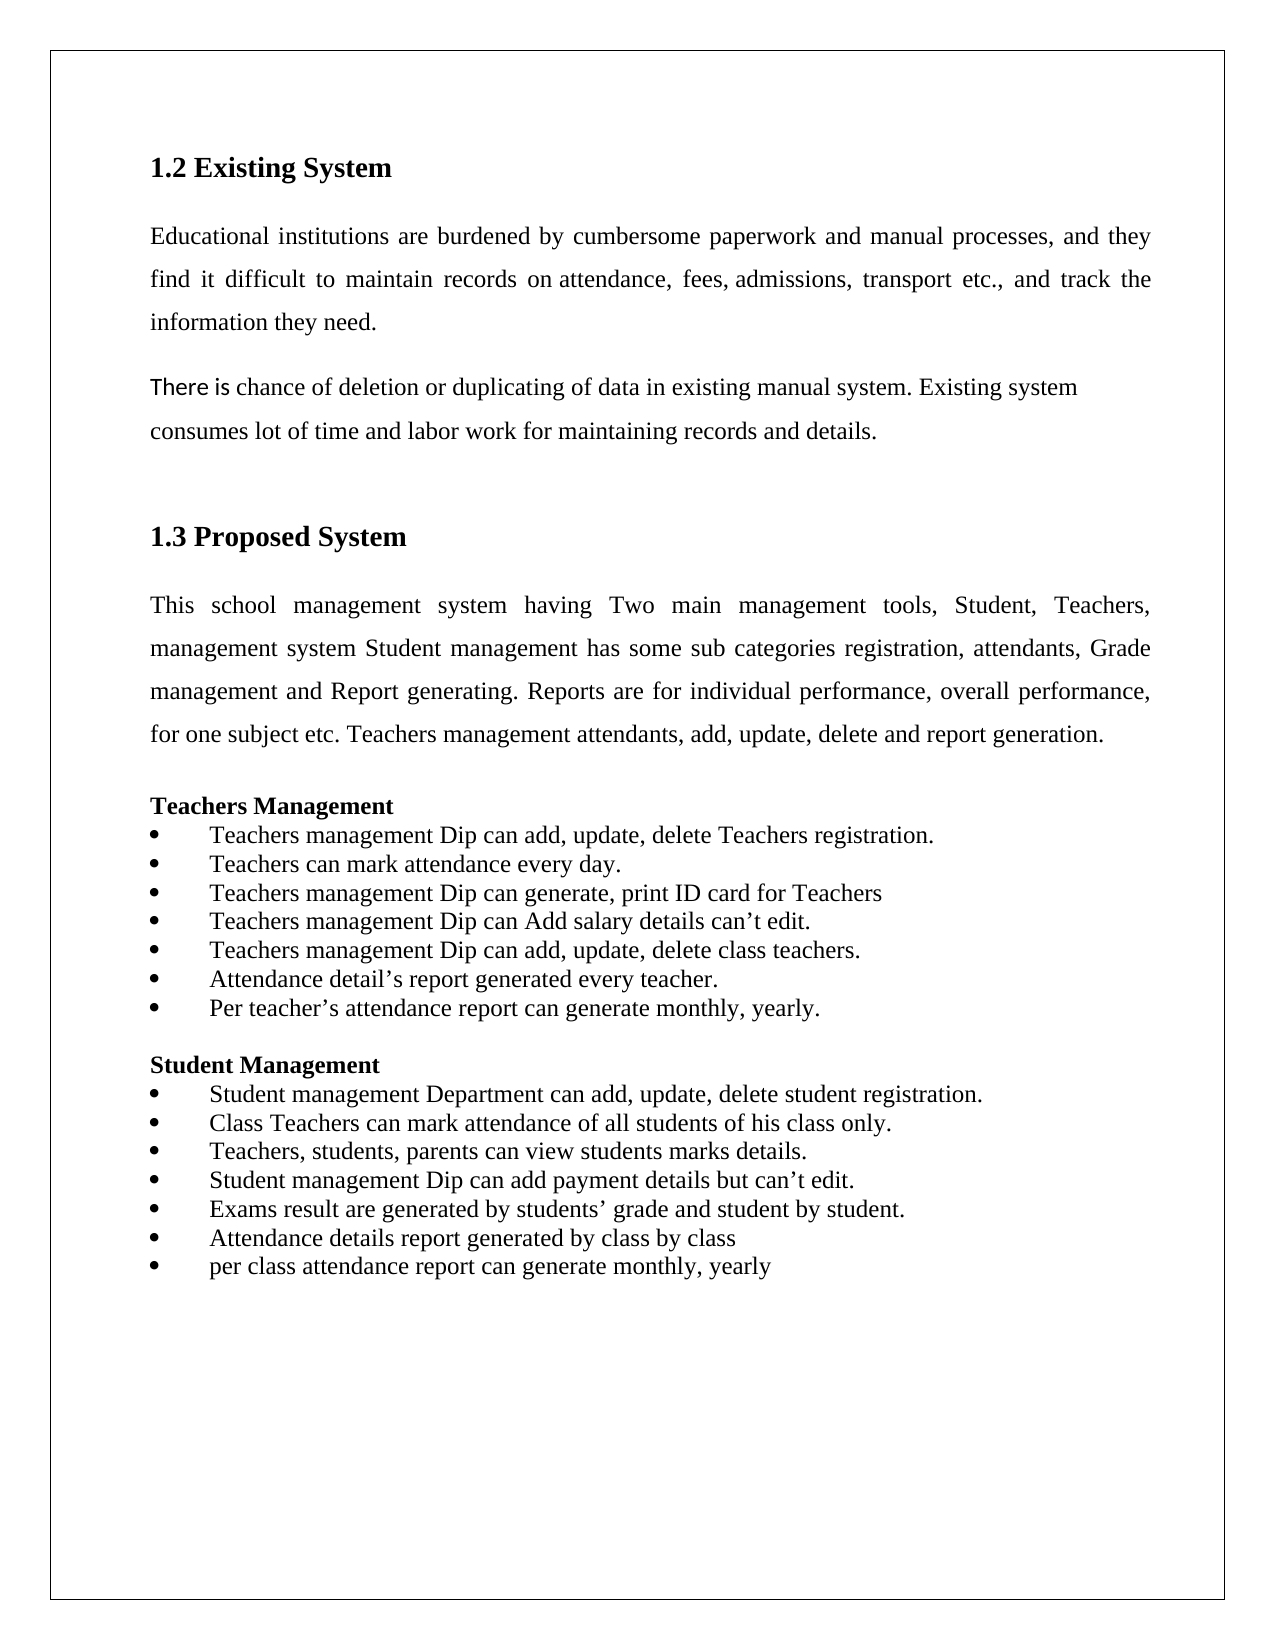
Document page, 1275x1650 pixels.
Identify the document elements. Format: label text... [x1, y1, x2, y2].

list Teachers, students, parents can view students marks details. [150, 1136, 1152, 1165]
list Teachers management Dip can generate, print ID card for Teachers [150, 878, 1152, 906]
list Attendance details report generated by class by class [150, 1223, 1152, 1251]
text 1.3 Proposed System [150, 519, 1152, 552]
list Exams result are generated by students’ grade and student by student. [150, 1194, 1152, 1223]
text Student Management [150, 1050, 1152, 1079]
list Teachers can mark attendance every day. [150, 849, 1152, 878]
text This school management system having Two main management tools, Student, Teachers, management system Student management has some sub categories registration, attendants, Grade management and Report generating. Reports are for individual performance, overall performance, for one subject etc. Teachers management attendants, add, update, delete and report generation. [150, 590, 1152, 748]
list per class attendance report can generate monthly, yearly [150, 1251, 1152, 1280]
list Class Teachers can mark attendance of all students of his class only. [150, 1108, 1152, 1136]
text Teachers Management [150, 791, 1152, 820]
list Per teacher’s attendance report can generate monthly, yearly. [150, 993, 1152, 1021]
text 1.2 Existing System [150, 150, 1152, 183]
list Student management Dip can add payment details but can’t edit. [150, 1165, 1152, 1194]
list Student management Department can add, update, delete student registration. [150, 1079, 1152, 1108]
text There is chance of deletion or duplicating of data in existing manual system. Existing system consumes lot of time and labor work for maintaining records and details. [150, 371, 1152, 445]
list Teachers management Dip can add, update, delete Teachers registration. [150, 820, 1152, 849]
text Educational institutions are burdened by cumbersome paperwork and manual processes, and they find it difficult to maintain records on attendance, fees, admissions, transport etc., and track the information they need. [150, 221, 1152, 336]
list Attendance detail’s report generated every teacher. [150, 964, 1152, 993]
list Teachers management Dip can add, update, delete class teachers. [150, 935, 1152, 964]
list Teachers management Dip can Add salary details can’t edit. [150, 906, 1152, 935]
